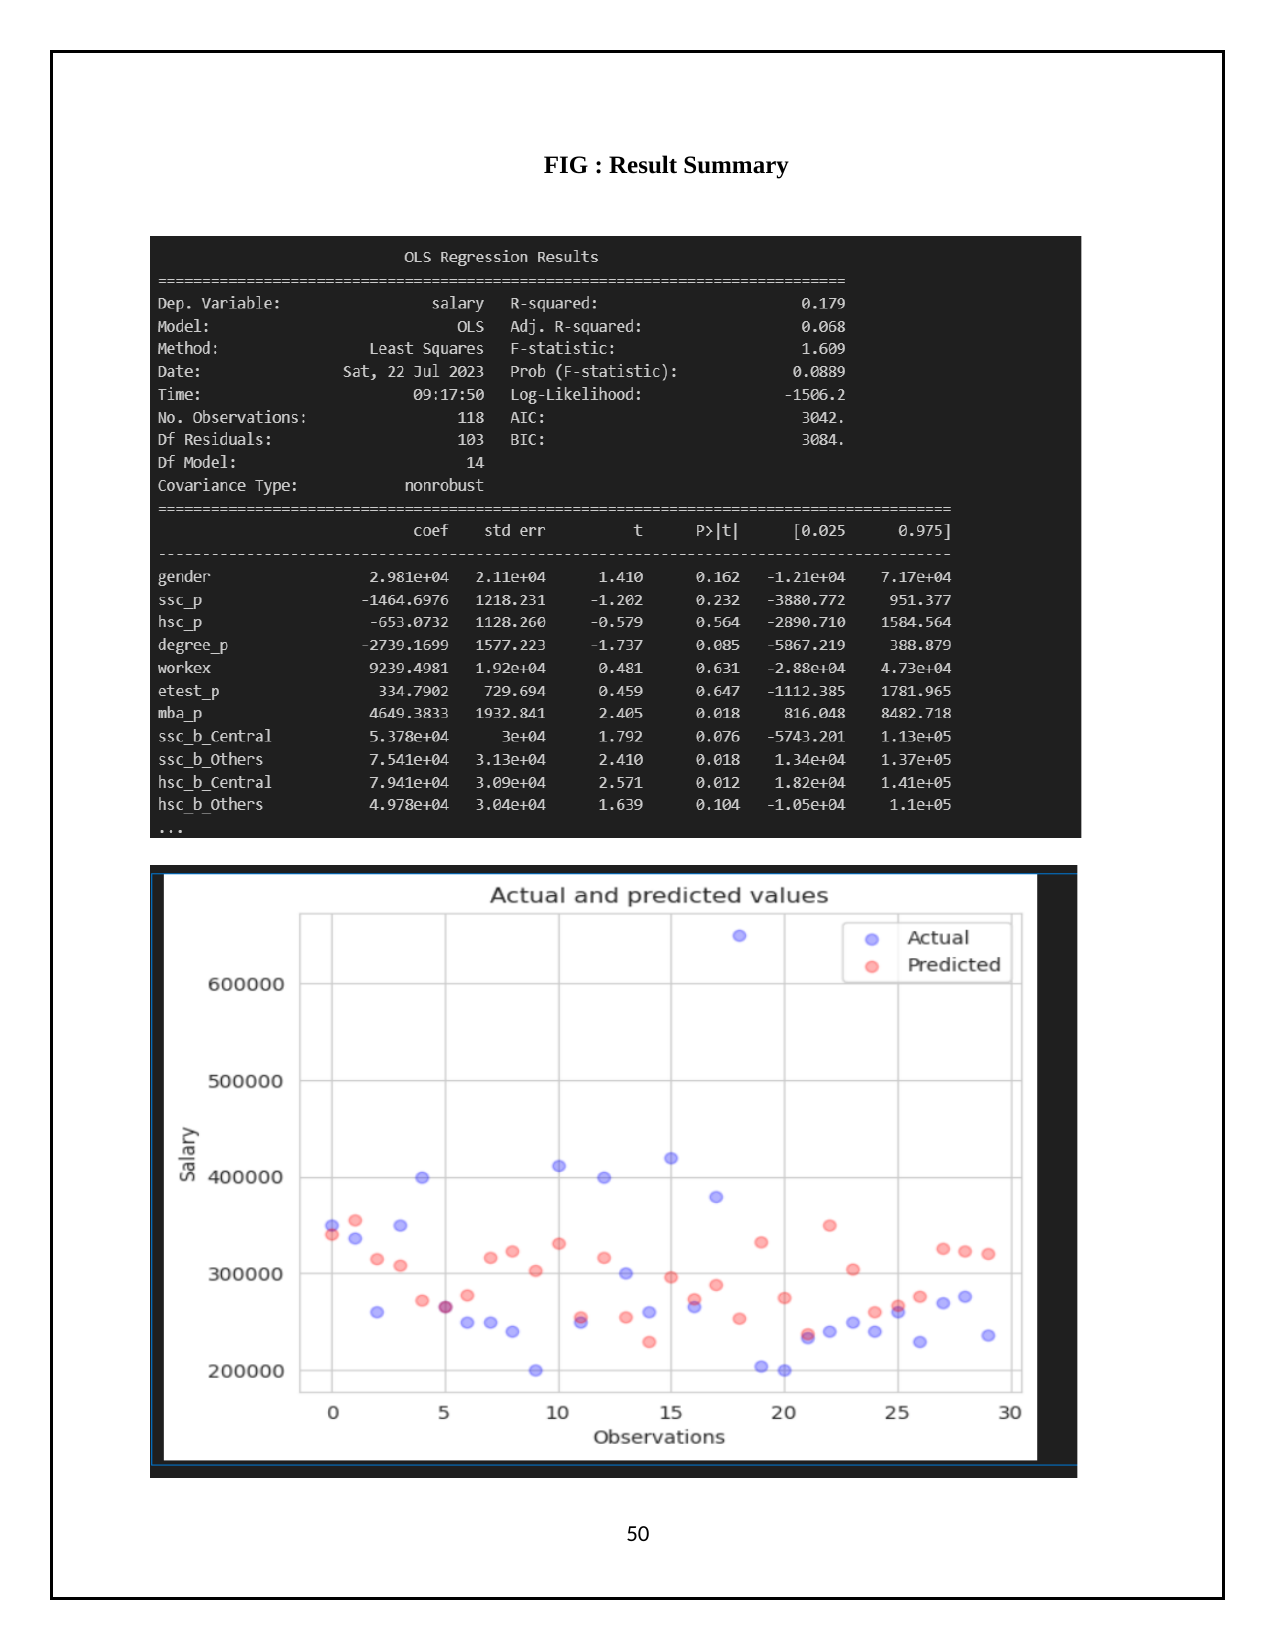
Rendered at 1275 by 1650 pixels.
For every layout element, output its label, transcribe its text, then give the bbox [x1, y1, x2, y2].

picture [150, 865, 1078, 1478]
picture [150, 236, 1082, 838]
text FIG : Result Summary [150, 150, 1125, 179]
